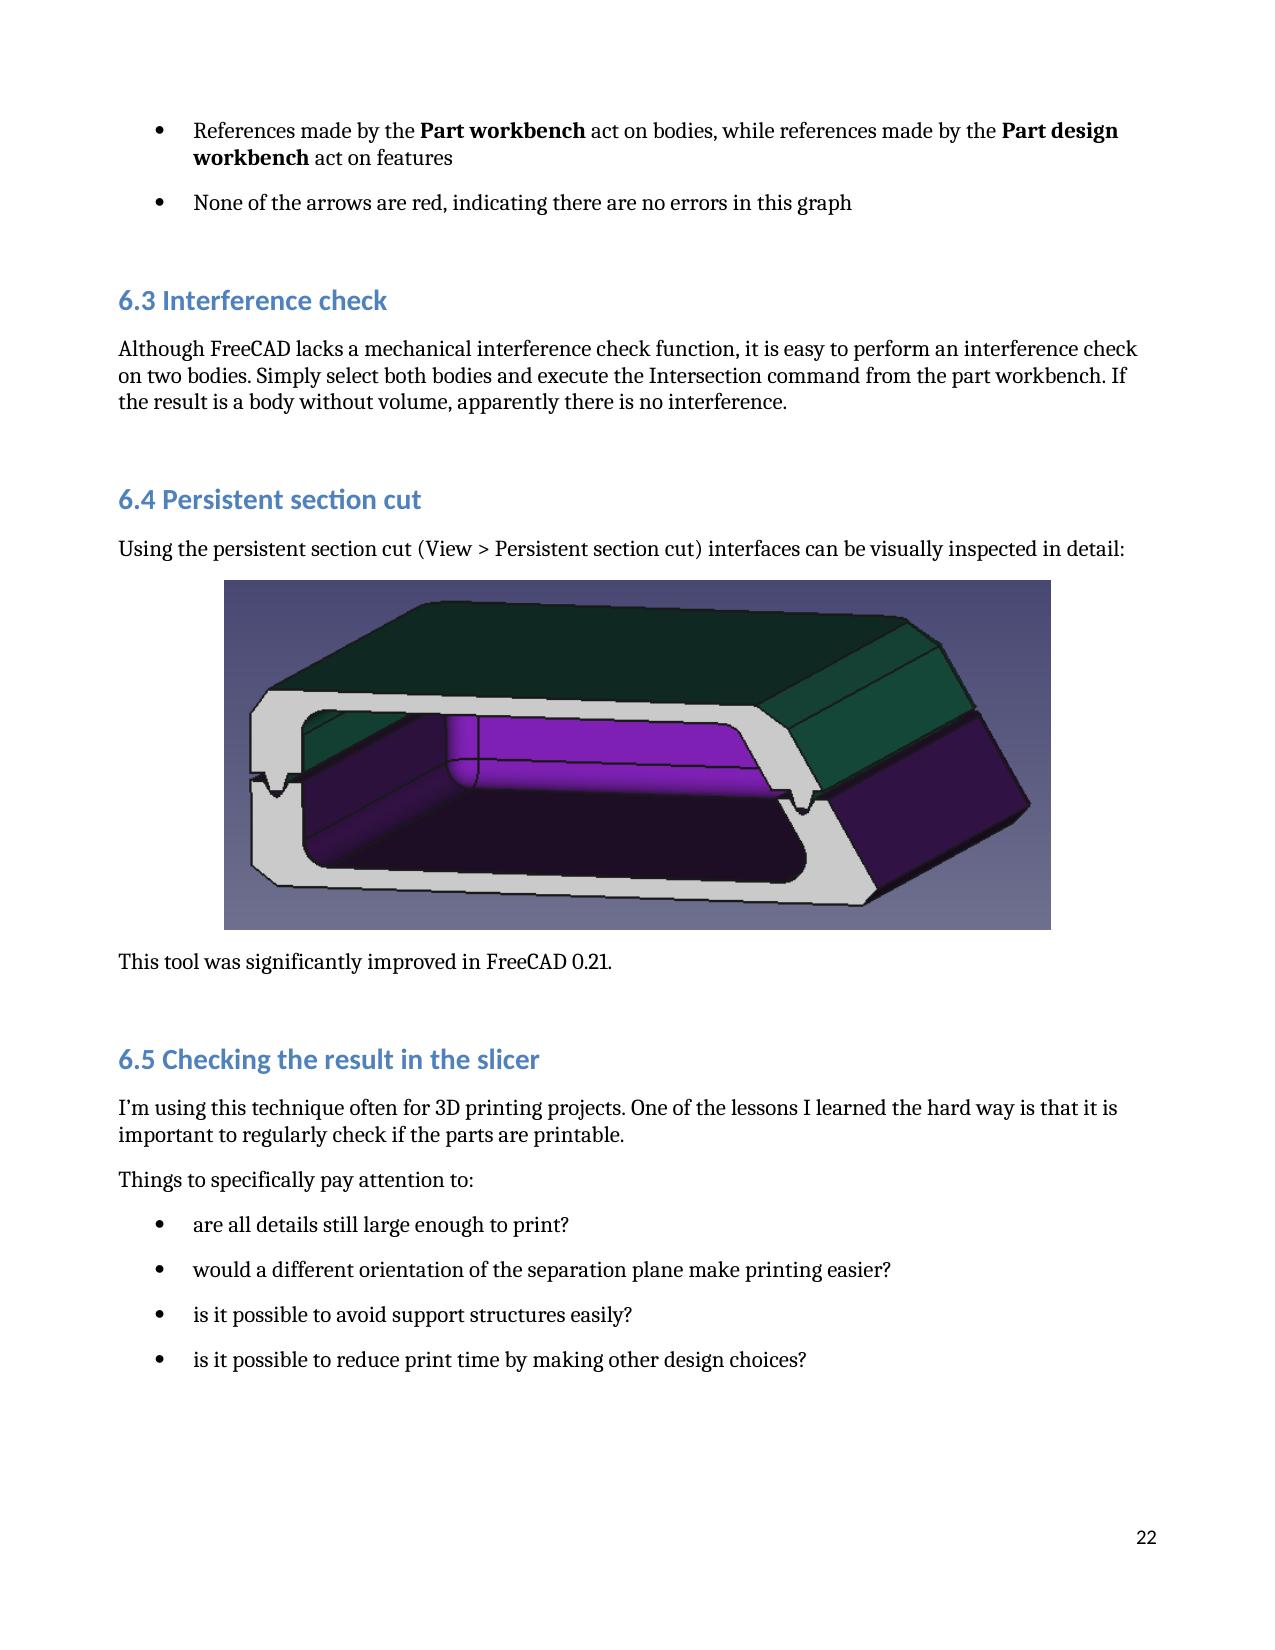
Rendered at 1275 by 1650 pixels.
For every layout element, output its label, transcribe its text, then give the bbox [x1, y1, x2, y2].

subtitle Persistent section cut [118, 481, 1157, 517]
text I’m using this technique often for 3D printing projects. One of the lessons I learned the hard way is that it is important to regularly check if the parts are printable. [118, 1095, 1157, 1148]
subtitle Checking the result in the slicer [118, 1041, 1157, 1076]
text Things to specifically pay attention to: [118, 1167, 1157, 1193]
list References made by the Part workbench act on bodies, while references made by the Part design workbench act on features [156, 118, 1157, 171]
picture [224, 580, 1051, 930]
list is it possible to avoid support structures easily? [156, 1302, 1157, 1328]
text Using the persistent section cut (View > Persistent section cut) interfaces can be visually inspected in detail: [118, 536, 1157, 562]
text Although FreeCAD lacks a mechanical interference check function, it is easy to perform an interference check on two bodies. Simply select both bodies and execute the Intersection command from the part workbench. If the result is a body without volume, apparently there is no interference. [118, 336, 1157, 415]
list None of the arrows are red, indicating there are no errors in this graph [156, 189, 1157, 216]
list is it possible to reduce print time by making other design choices? [156, 1347, 1157, 1373]
list are all details still large enough to print? [156, 1212, 1157, 1238]
list would a different orientation of the separation plane make printing easier? [156, 1257, 1157, 1283]
subtitle Interference check [118, 282, 1157, 317]
text This tool was significantly improved in FreeCAD 0.21. [118, 948, 1157, 975]
